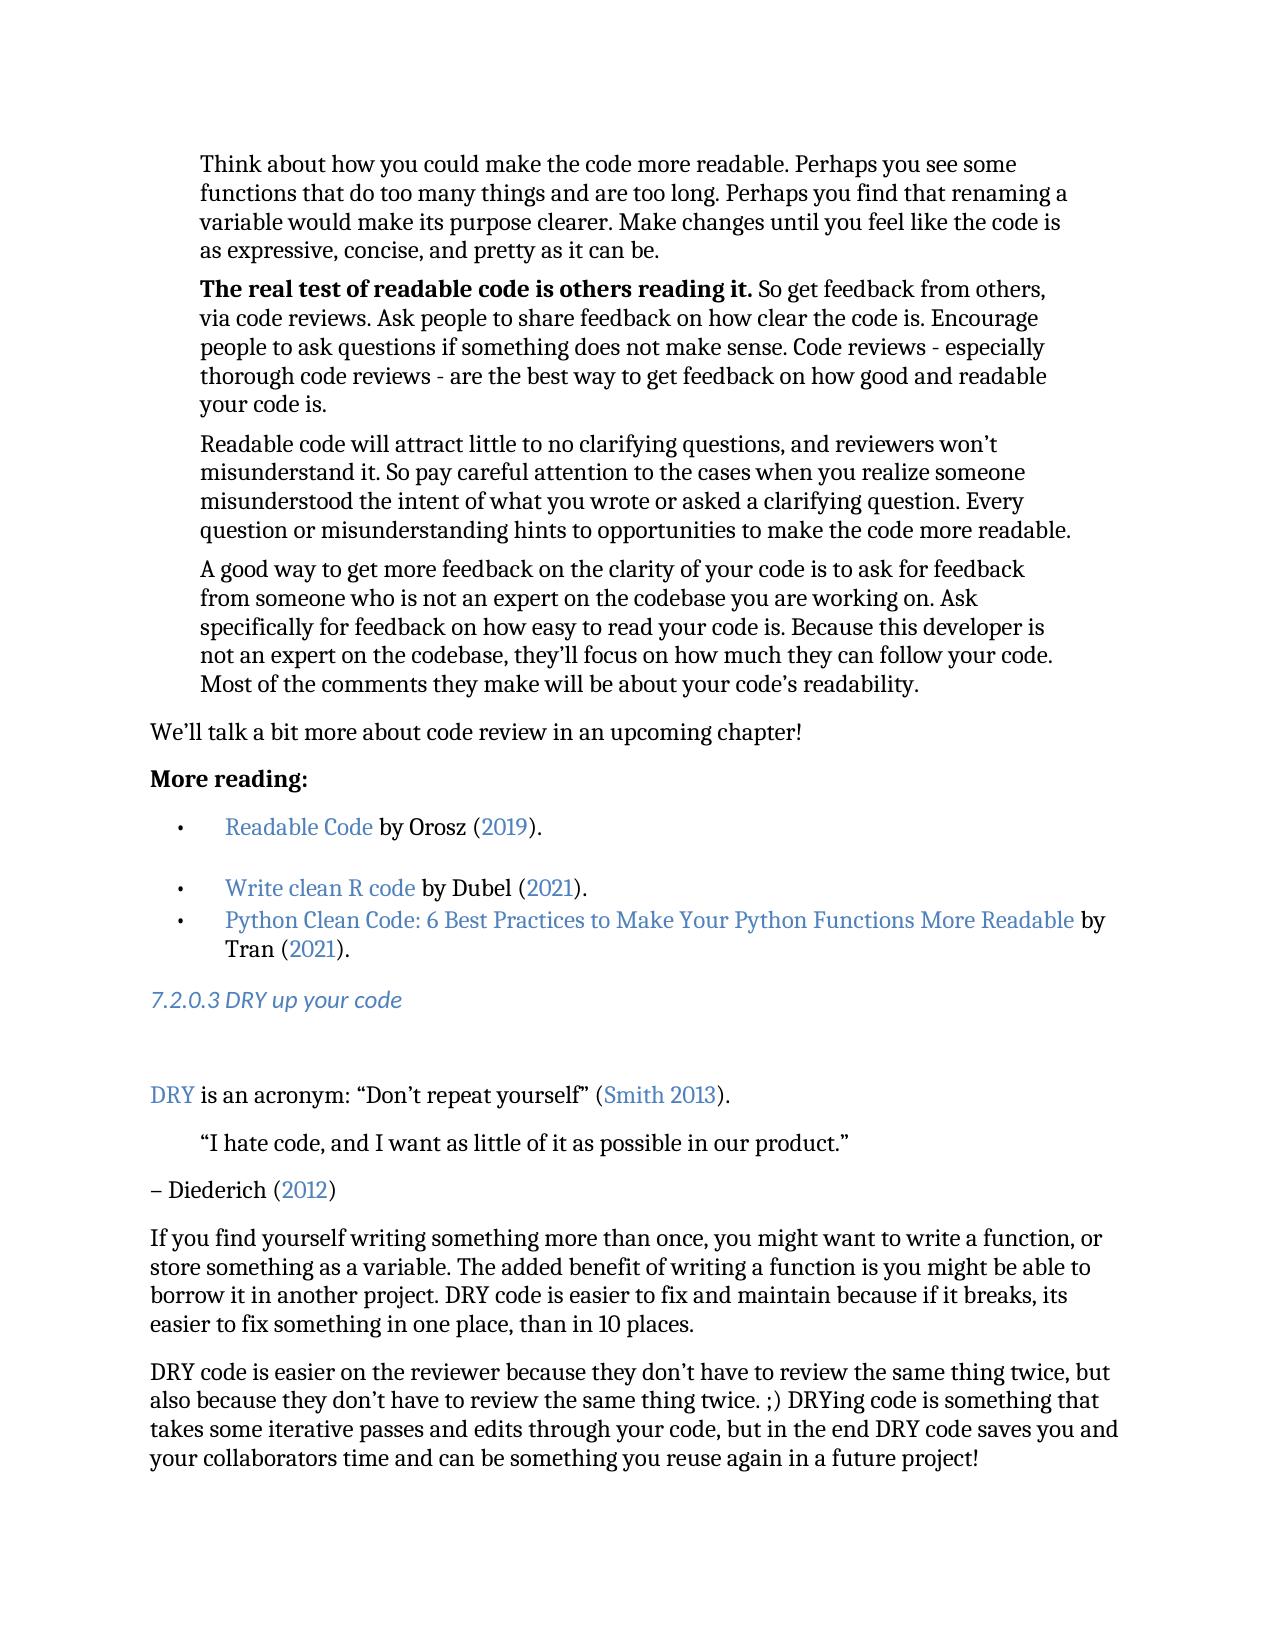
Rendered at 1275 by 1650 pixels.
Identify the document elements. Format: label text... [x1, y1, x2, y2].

text The real test of readable code is others reading it. So get feedback from others, via code reviews. Ask people to share feedback on how clear the code is. Encourage people to ask questions if something does not make sense. Code reviews - especially thorough code reviews - are the best way to get feedback on how good and readable your code is. [200, 275, 1075, 419]
text We’ll talk a bit more about code review in an upcoming chapter! [150, 717, 1125, 746]
text More reading: [150, 765, 1125, 794]
text “I hate code, and I want as little of it as possible in our product.” [200, 1129, 1075, 1158]
text DRY is an acronym: “Don’t repeat yourself” (Smith 2013). [150, 1081, 1125, 1110]
list Python Clean Code: 6 Best Practices to Make Your Python Functions More Readable by Tran (2021). [175, 906, 1125, 964]
list Write clean R code by Dubel (2021). [175, 874, 1125, 902]
text Think about how you could make the code more readable. Perhaps you see some functions that do too many things and are too long. Perhaps you find that renaming a variable would make its purpose clearer. Make changes until you feel like the code is as expressive, concise, and pretty as it can be. [200, 150, 1075, 265]
text – Diederich (2012) [150, 1176, 1125, 1205]
text Readable code will attract little to no clarifying questions, and reviewers won’t misunderstand it. So pay careful attention to the cases when you realize someone misunderstood the intent of what you wrote or asked a clarifying question. Every question or misunderstanding hints to opportunities to make the code more readable. [200, 429, 1075, 544]
text If you find yourself writing something more than once, you might want to write a function, or store something as a variable. The added benefit of writing a function is you might be able to borrow it in another project. DRY code is easier to fix and maintain because if it breaks, its easier to fix something in one place, than in 10 places. [150, 1224, 1125, 1339]
list Readable Code by Orosz (2019). [175, 812, 1125, 870]
text DRY code is easier on the reviewer because they don’t have to review the same thing twice, but also because they don’t have to review the same thing twice. ;) DRYing code is something that takes some iterative passes and edits through your code, but in the end DRY code saves you and your collaborators time and can be something you reuse again in a future project! [150, 1358, 1125, 1473]
text A good way to get more feedback on the clarity of your code is to ask for feedback from someone who is not an expert on the codebase you are working on. Ask specifically for feedback on how easy to read your code is. Because this developer is not an expert on the codebase, they’ll focus on how much they can follow your code. Most of the comments they make will be about your code’s readability. [200, 555, 1075, 699]
subtitle 7.2.0.3 DRY up your code [150, 984, 1125, 1015]
